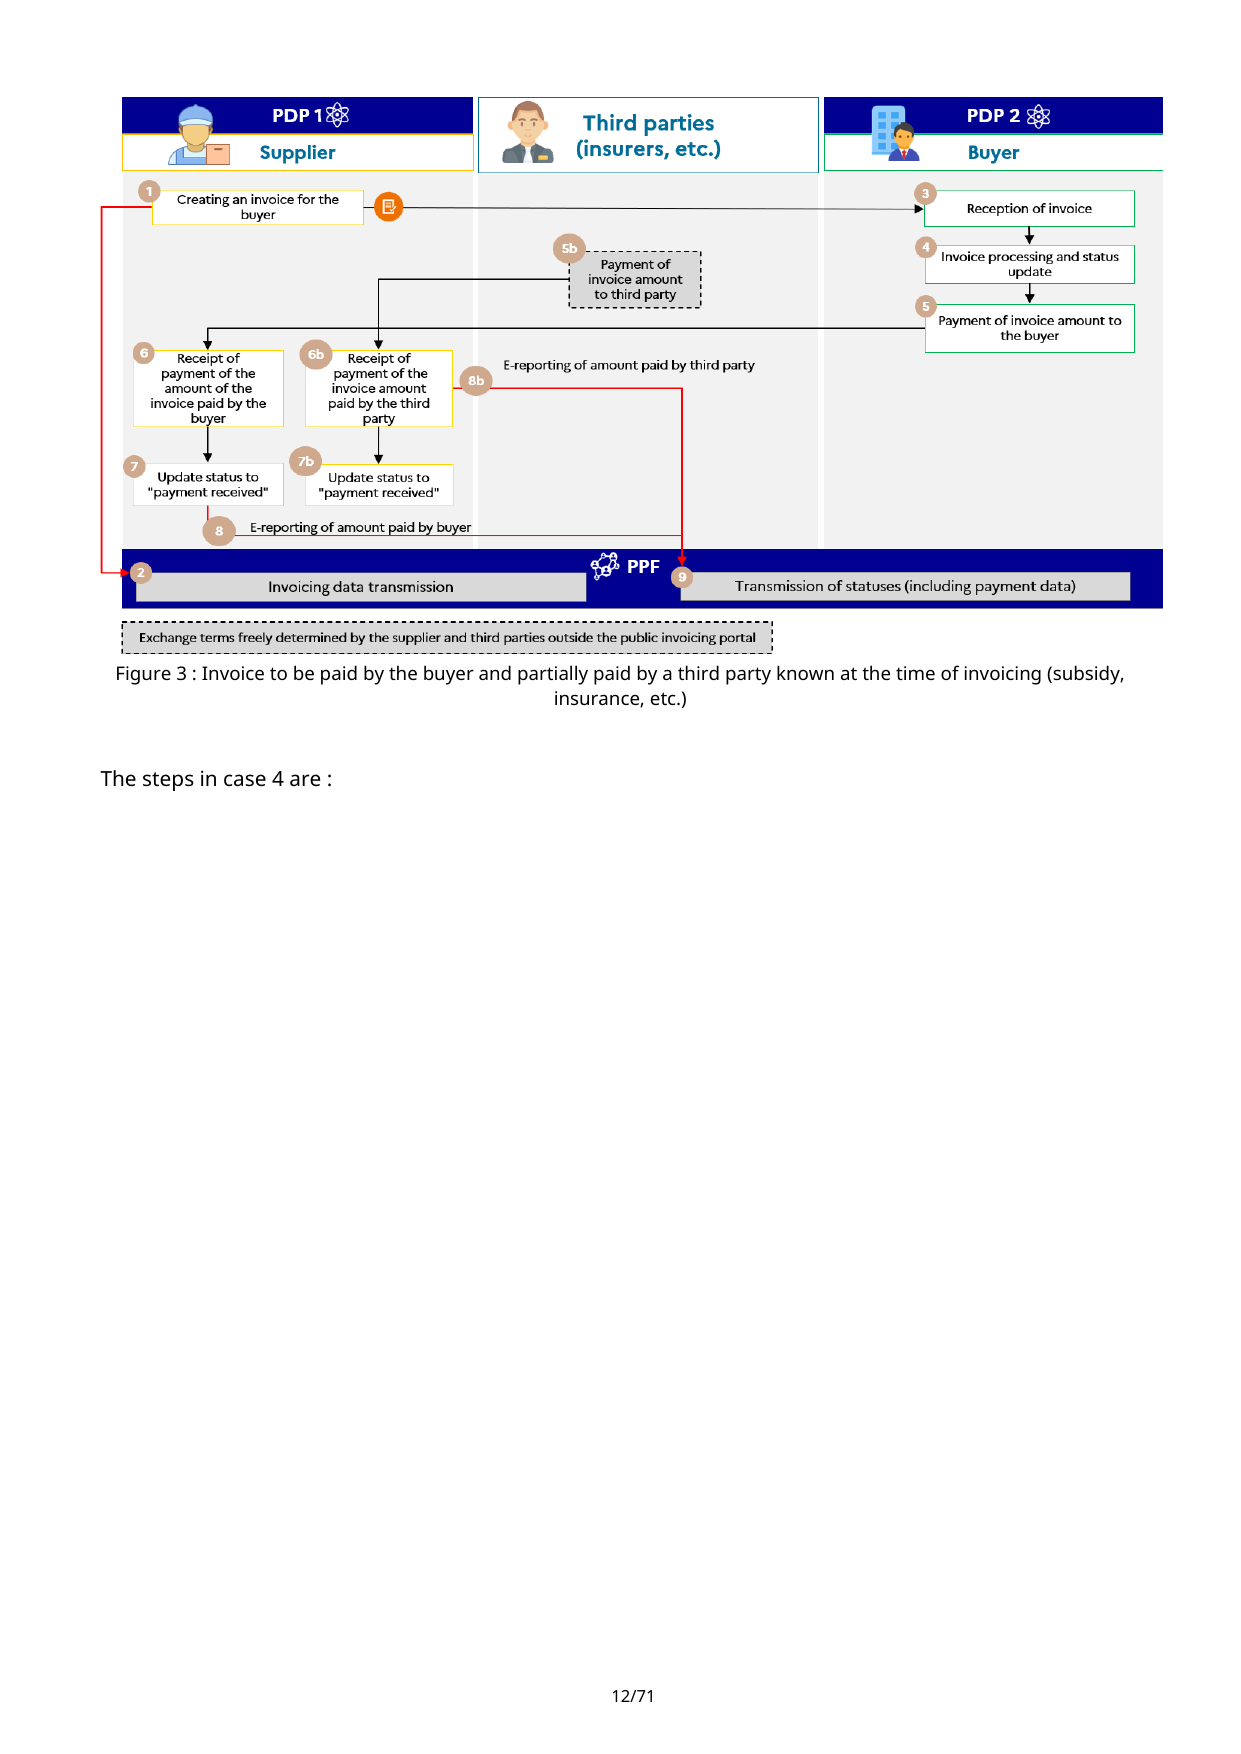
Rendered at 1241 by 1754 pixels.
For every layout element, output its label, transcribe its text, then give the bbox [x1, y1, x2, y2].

picture [100, 97, 1163, 654]
list Figure 3 : Invoice to be paid by the buyer and partially paid by a third party known at the time of invoicing (subsidy, insurance, etc.) [100, 660, 1140, 711]
text The steps in case 4 are : [100, 764, 1140, 793]
